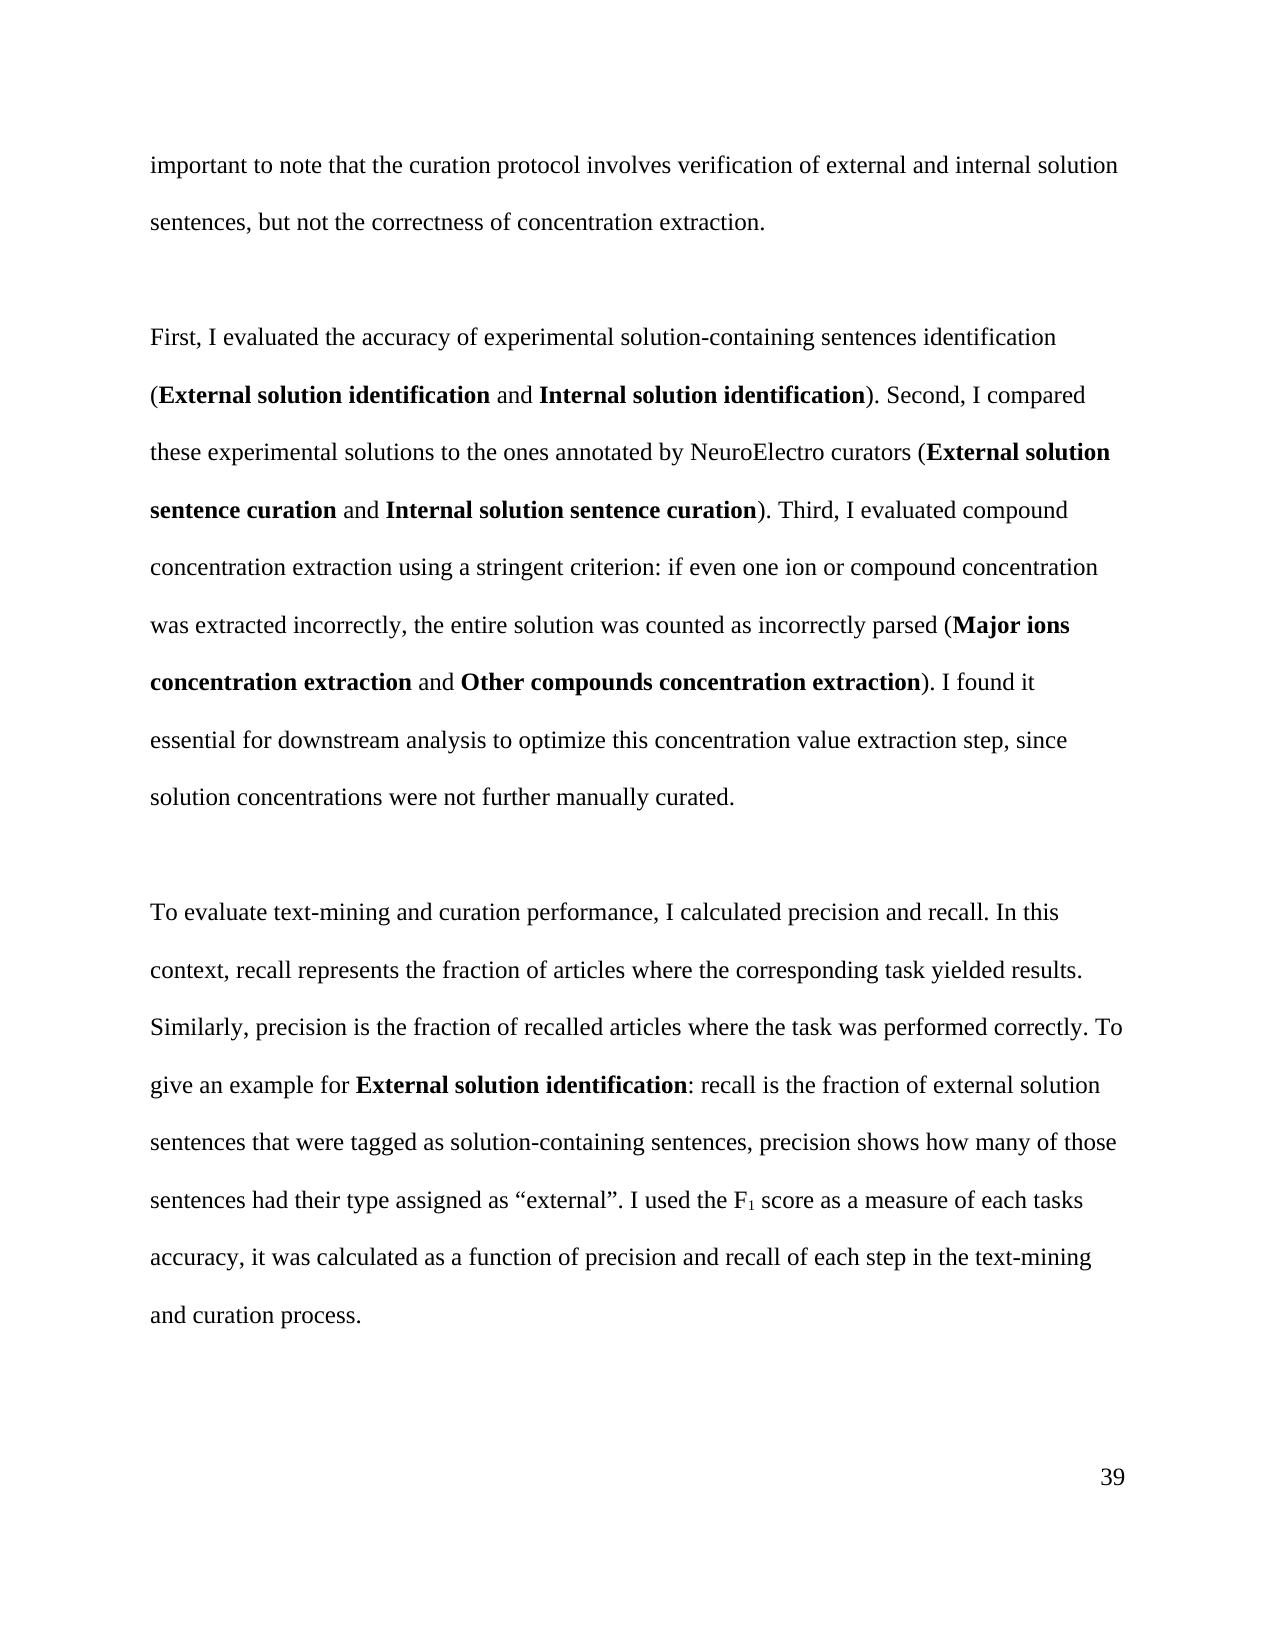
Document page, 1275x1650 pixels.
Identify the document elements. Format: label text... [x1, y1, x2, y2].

text First, I evaluated the accuracy of experimental solution-containing sentences identification (External solution identification and Internal solution identification). Second, I compared these experimental solutions to the ones annotated by NeuroElectro curators (External solution sentence curation and Internal solution sentence curation). Third, I evaluated compound concentration extraction using a stringent criterion: if even one ion or compound concentration was extracted incorrectly, the entire solution was counted as incorrectly parsed (Major ions concentration extraction and Other compounds concentration extraction). I found it essential for downstream analysis to optimize this concentration value extraction step, since solution concentrations were not further manually curated. [150, 322, 1125, 811]
text To evaluate text-mining and curation performance, I calculated precision and recall. In this context, recall represents the fraction of articles where the corresponding task yielded results. Similarly, precision is the fraction of recalled articles where the task was performed correctly. To give an example for External solution identification: recall is the fraction of external solution sentences that were tagged as solution-containing sentences, precision shows how many of those sentences had their type assigned as “external”. I used the F1 score as a measure of each tasks accuracy, it was calculated as a function of precision and recall of each step in the text-mining and curation process. [150, 897, 1125, 1329]
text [150, 150, 1125, 236]
